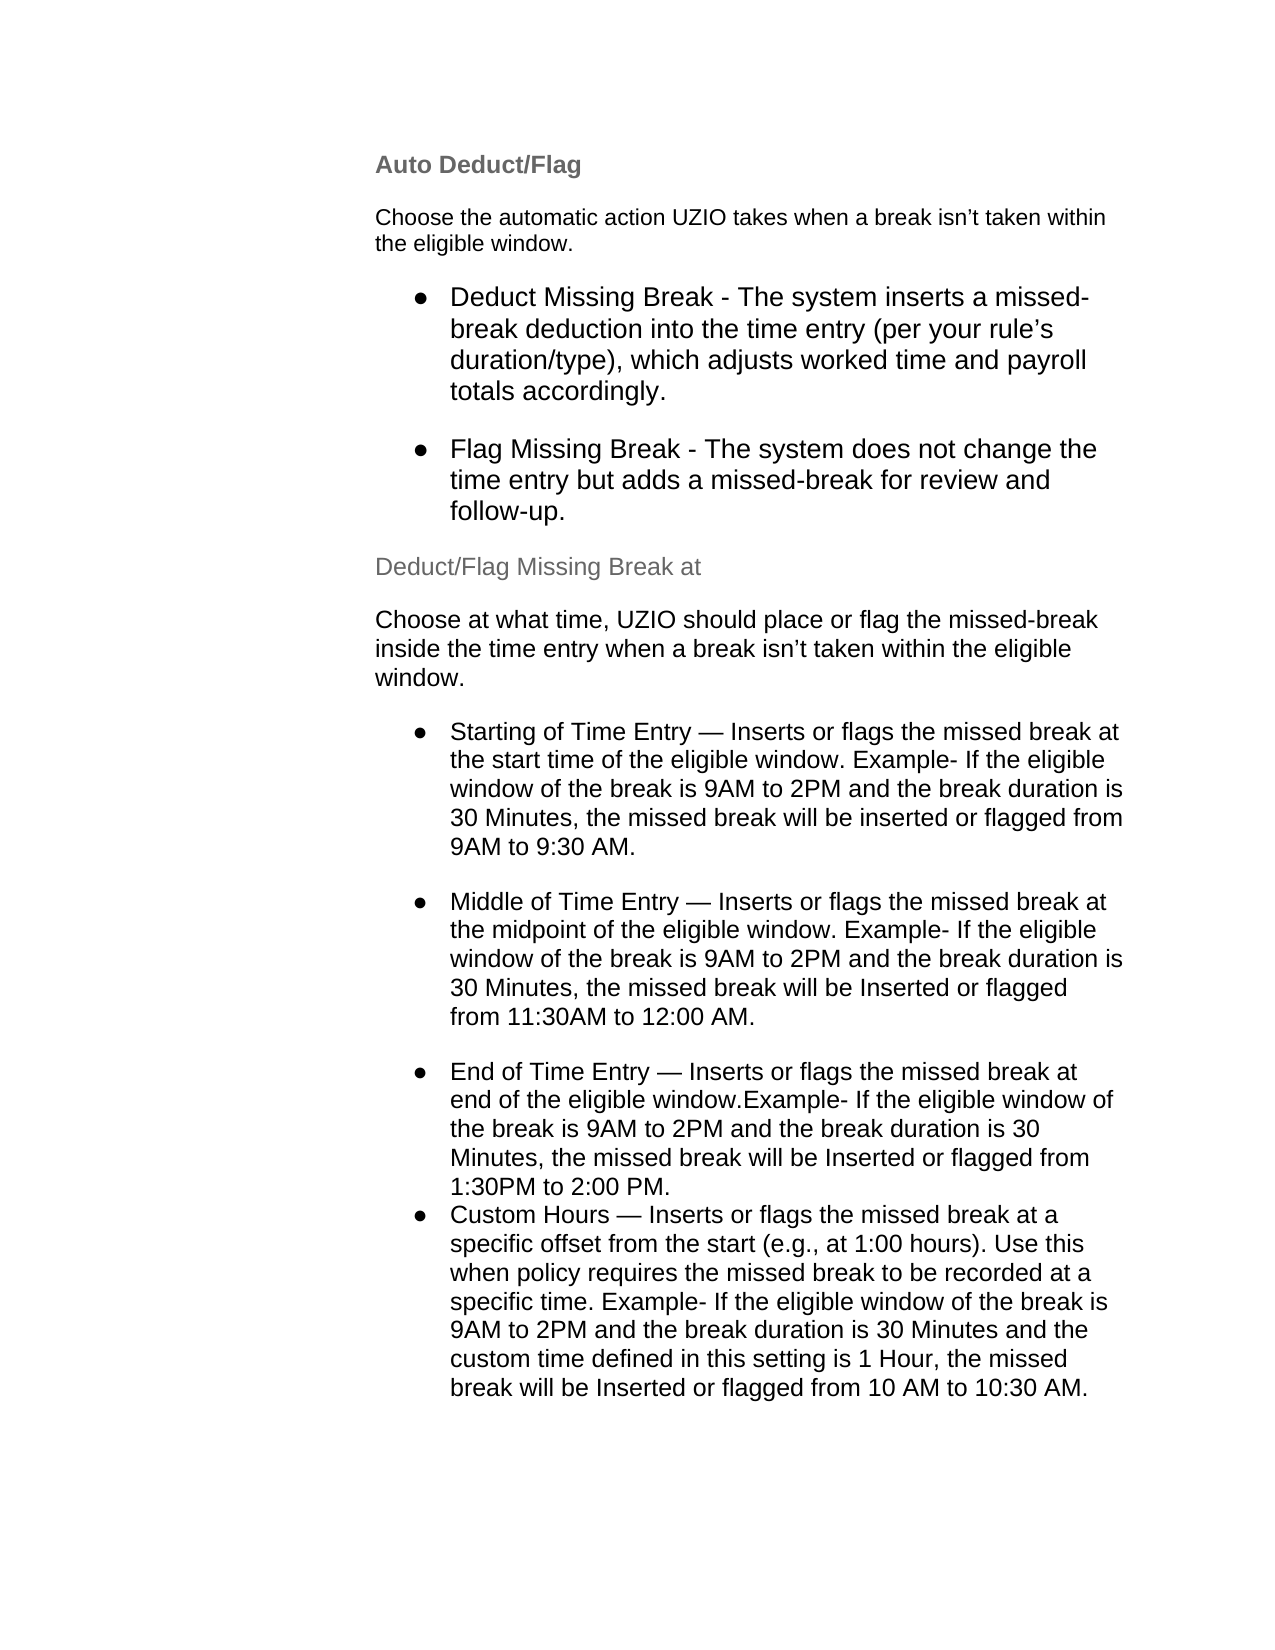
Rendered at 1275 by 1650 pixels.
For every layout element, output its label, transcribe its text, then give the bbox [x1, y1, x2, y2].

list End of Time Entry — Inserts or flags the missed break at end of the eligible window.Example- If the eligible window of the break is 9AM to 2PM and the break duration is 30 Minutes, the missed break will be Inserted or flagged from 1:30PM to 2:00 PM. [412, 1057, 1125, 1201]
subtitle Auto Deduct/Flag [375, 150, 1125, 179]
list Middle of Time Entry — Inserts or flags the missed break at the midpoint of the eligible window. Example- If the eligible window of the break is 9AM to 2PM and the break duration is 30 Minutes, the missed break will be Inserted or flagged from 11:30AM to 12:00 AM. [412, 887, 1125, 1057]
text Choose at what time, UZIO should place or flag the missed-break inside the time entry when a break isn’t taken within the eligible window. [375, 605, 1125, 692]
list Flag Missing Break - The system does not change the time entry but adds a missed-break for review and follow-up. [412, 433, 1125, 527]
subtitle Deduct/Flag Missing Break at [375, 552, 1125, 580]
list Starting of Time Entry — Inserts or flags the missed break at the start time of the eligible window. Example- If the eligible window of the break is 9AM to 2PM and the break duration is 30 Minutes, the missed break will be inserted or flagged from 9AM to 9:30 AM. [412, 717, 1125, 887]
text Choose the automatic action UZIO takes when a break isn’t taken within the eligible window. [375, 204, 1125, 256]
list Custom Hours — Inserts or flags the missed break at a specific offset from the start (e.g., at 1:00 hours). Use this when policy requires the missed break to be recorded at a specific time. Example- If the eligible window of the break is 9AM to 2PM and the break duration is 30 Minutes and the custom time defined in this setting is 1 Hour, the missed break will be Inserted or flagged from 10 AM to 10:30 AM. [412, 1201, 1125, 1402]
list Deduct Missing Break - The system inserts a missed-break deduction into the time entry (per your rule’s duration/type), which adjusts worked time and payroll totals accordingly. [412, 281, 1125, 433]
